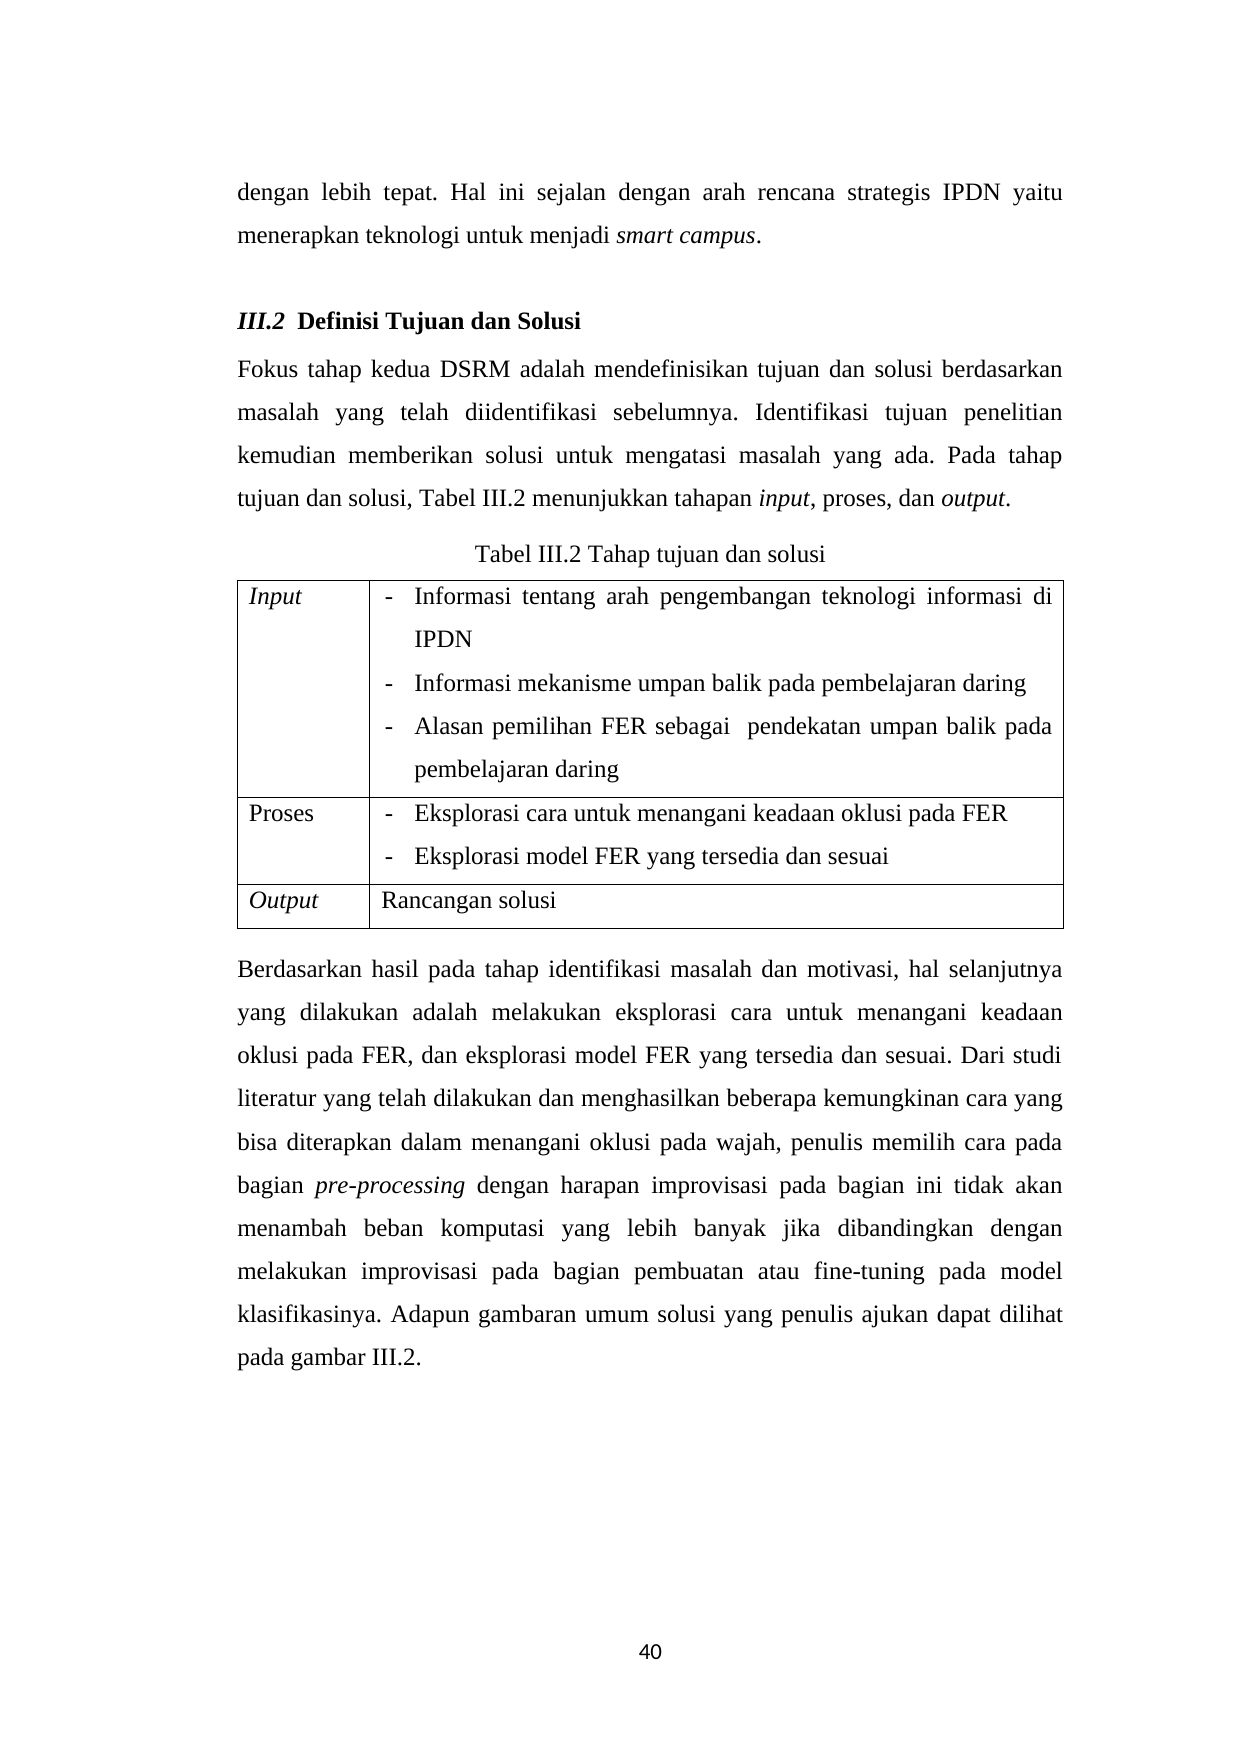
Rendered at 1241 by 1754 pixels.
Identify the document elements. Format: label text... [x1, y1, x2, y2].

table_cell Rancangan solusi [370, 885, 1063, 928]
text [237, 177, 1063, 249]
text Berdasarkan hasil pada tahap identifikasi masalah dan motivasi, hal selanjutnya yang dilakukan adalah melakukan eksplorasi cara untuk menangani keadaan oklusi pada FER, dan eksplorasi model FER yang tersedia dan sesuai. Dari studi literatur yang telah dilakukan dan menghasilkan beberapa kemungkinan cara yang bisa diterapkan dalam menangani oklusi pada wajah, penulis memilih cara pada bagian pre-processing dengan harapan improvisasi pada bagian ini tidak akan menambah beban komputasi yang lebih banyak jika dibandingkan dengan melakukan improvisasi pada bagian pembuatan atau fine-tuning pada model klasifikasinya. Adapun gambaran umum solusi yang penulis ajukan dapat dilihat pada gambar III.2. [237, 954, 1063, 1371]
table_cell Output [238, 885, 369, 928]
table_cell Proses [238, 798, 369, 884]
table_header Informasi tentang arah pengembangan teknologi informasi di IPDN Informasi mekanisme umpan balik pada pembelajaran daring Alasan pemilihan FER sebagai pendekatan umpan balik pada pembelajaran daring [370, 581, 1063, 797]
text Fokus tahap kedua DSRM adalah mendefinisikan tujuan dan solusi berdasarkan masalah yang telah diidentifikasi sebelumnya. Identifikasi tujuan penelitian kemudian memberikan solusi untuk mengatasi masalah yang ada. Pada tahap tujuan dan solusi, Tabel III.2 menunjukkan tahapan input, proses, dan output. [237, 354, 1063, 512]
list Definisi Tujuan dan Solusi [237, 306, 1063, 335]
table_cell Eksplorasi cara untuk menangani keadaan oklusi pada FER Eksplorasi model FER yang tersedia dan sesuai [370, 798, 1063, 884]
table_header Input [238, 581, 369, 797]
